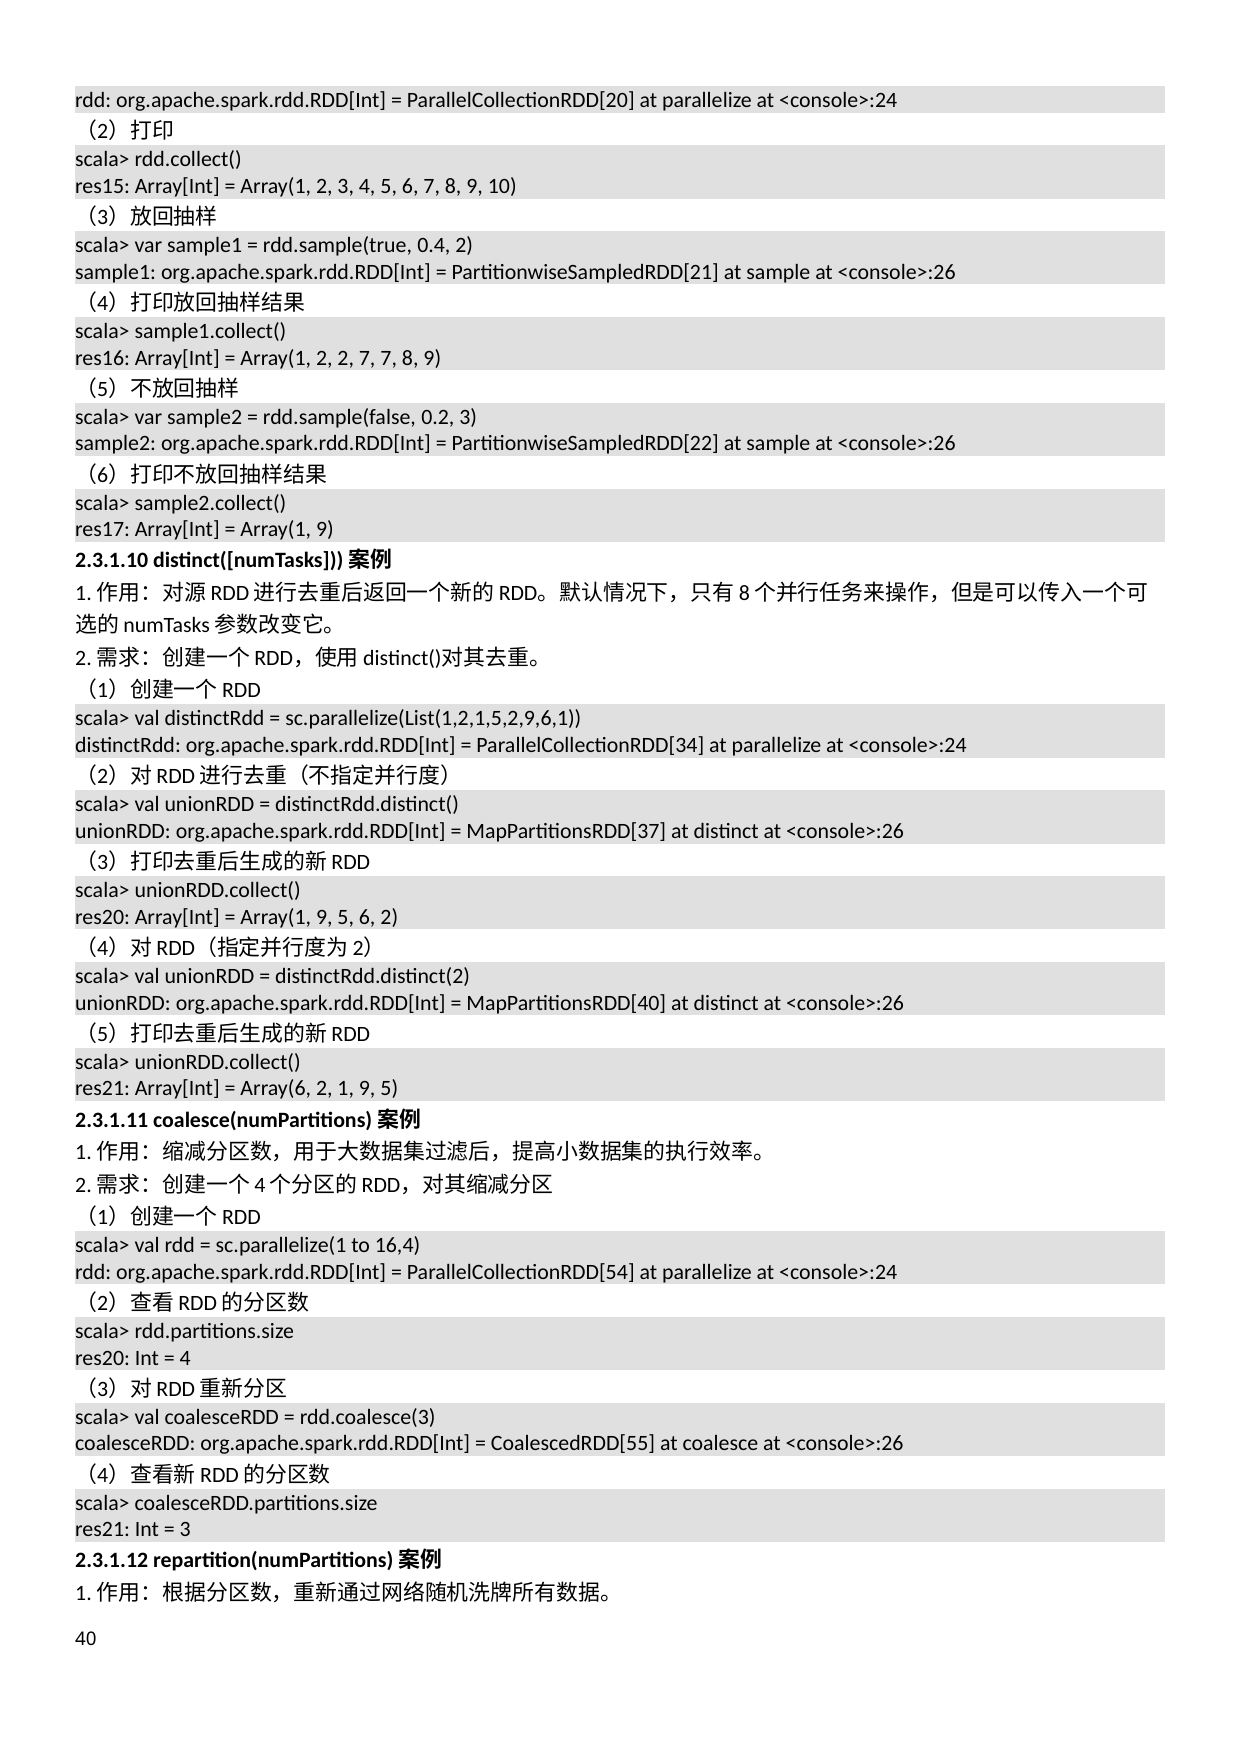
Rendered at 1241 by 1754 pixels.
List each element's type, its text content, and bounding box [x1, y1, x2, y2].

text scala> coalesceRDD.partitions.size [75, 1489, 1165, 1515]
text res16: Array[Int] = Array(1, 2, 2, 7, 7, 8, 9) [75, 344, 1165, 370]
text scala> sample1.collect() [75, 317, 1165, 344]
subtitle 2.3.1.11 coalesce(numPartitions) 案例 [75, 1101, 1165, 1134]
text rdd: org.apache.spark.rdd.RDD[Int] = ParallelCollectionRDD[54] at parallelize at <console>:24 [75, 1258, 1165, 1284]
text （5）打印去重后生成的新RDD [75, 1015, 1165, 1048]
text （2）查看RDD的分区数 [75, 1284, 1165, 1317]
text scala> var sample2 = rdd.sample(false, 0.2, 3) [75, 403, 1165, 429]
text （3）打印去重后生成的新RDD [75, 844, 1165, 876]
text （3）放回抽样 [75, 199, 1165, 231]
text （1）创建一个RDD [75, 672, 1165, 704]
text res20: Int = 4 [75, 1344, 1165, 1370]
text scala> var sample1 = rdd.sample(true, 0.4, 2) [75, 231, 1165, 258]
text （5）不放回抽样 [75, 370, 1165, 403]
text （3）对RDD重新分区 [75, 1370, 1165, 1403]
text （2）对RDD进行去重（不指定并行度） [75, 758, 1165, 790]
text 1. 作用：缩减分区数，用于大数据集过滤后，提高小数据集的执行效率。 [75, 1134, 1165, 1166]
subtitle 2.3.1.10 distinct([numTasks])) 案例 [75, 542, 1165, 574]
text sample2: org.apache.spark.rdd.RDD[Int] = PartitionwiseSampledRDD[22] at sample at <console>:26 [75, 429, 1165, 456]
text 1. 作用：根据分区数，重新通过网络随机洗牌所有数据。 [75, 1574, 1165, 1607]
text 2. 需求：创建一个RDD，使用distinct()对其去重。 [75, 639, 1165, 672]
text res17: Array[Int] = Array(1, 9) [75, 515, 1165, 542]
text unionRDD: org.apache.spark.rdd.RDD[Int] = MapPartitionsRDD[40] at distinct at <console>:26 [75, 989, 1165, 1015]
text （4）查看新RDD的分区数 [75, 1456, 1165, 1489]
text scala> rdd.partitions.size [75, 1317, 1165, 1344]
subtitle 2.3.1.12 repartition(numPartitions) 案例 [75, 1542, 1165, 1574]
text coalesceRDD: org.apache.spark.rdd.RDD[Int] = CoalescedRDD[55] at coalesce at <console>:26 [75, 1429, 1165, 1456]
text scala> val coalesceRDD = rdd.coalesce(3) [75, 1403, 1165, 1429]
text sample1: org.apache.spark.rdd.RDD[Int] = PartitionwiseSampledRDD[21] at sample at <console>:26 [75, 258, 1165, 284]
text distinctRdd: org.apache.spark.rdd.RDD[Int] = ParallelCollectionRDD[34] at parallelize at <console>:24 [75, 731, 1165, 758]
text 2. 需求：创建一个4个分区的RDD，对其缩减分区 [75, 1166, 1165, 1199]
text rdd: org.apache.spark.rdd.RDD[Int] = ParallelCollectionRDD[20] at parallelize at <console>:24 [75, 86, 1165, 113]
text scala> val unionRDD = distinctRdd.distinct(2) [75, 962, 1165, 989]
text （4）对RDD（指定并行度为2） [75, 929, 1165, 962]
text res21: Int = 3 [75, 1515, 1165, 1542]
text （1）创建一个RDD [75, 1199, 1165, 1231]
text （6）打印不放回抽样结果 [75, 456, 1165, 489]
text unionRDD: org.apache.spark.rdd.RDD[Int] = MapPartitionsRDD[37] at distinct at <console>:26 [75, 817, 1165, 844]
text scala> val rdd = sc.parallelize(1 to 16,4) [75, 1231, 1165, 1258]
text scala> val distinctRdd = sc.parallelize(List(1,2,1,5,2,9,6,1)) [75, 704, 1165, 731]
text scala> unionRDD.collect() [75, 1048, 1165, 1074]
text （4）打印放回抽样结果 [75, 284, 1165, 317]
text scala> val unionRDD = distinctRdd.distinct() [75, 790, 1165, 817]
text scala> rdd.collect() [75, 145, 1165, 172]
text （2）打印 [75, 113, 1165, 145]
text 1. 作用：对源RDD进行去重后返回一个新的RDD。默认情况下，只有8个并行任务来操作，但是可以传入一个可选的numTasks参数改变它。 [75, 574, 1165, 639]
text res15: Array[Int] = Array(1, 2, 3, 4, 5, 6, 7, 8, 9, 10) [75, 172, 1165, 199]
text scala> unionRDD.collect() [75, 876, 1165, 903]
text res20: Array[Int] = Array(1, 9, 5, 6, 2) [75, 903, 1165, 929]
text res21: Array[Int] = Array(6, 2, 1, 9, 5) [75, 1074, 1165, 1101]
text scala> sample2.collect() [75, 489, 1165, 515]
